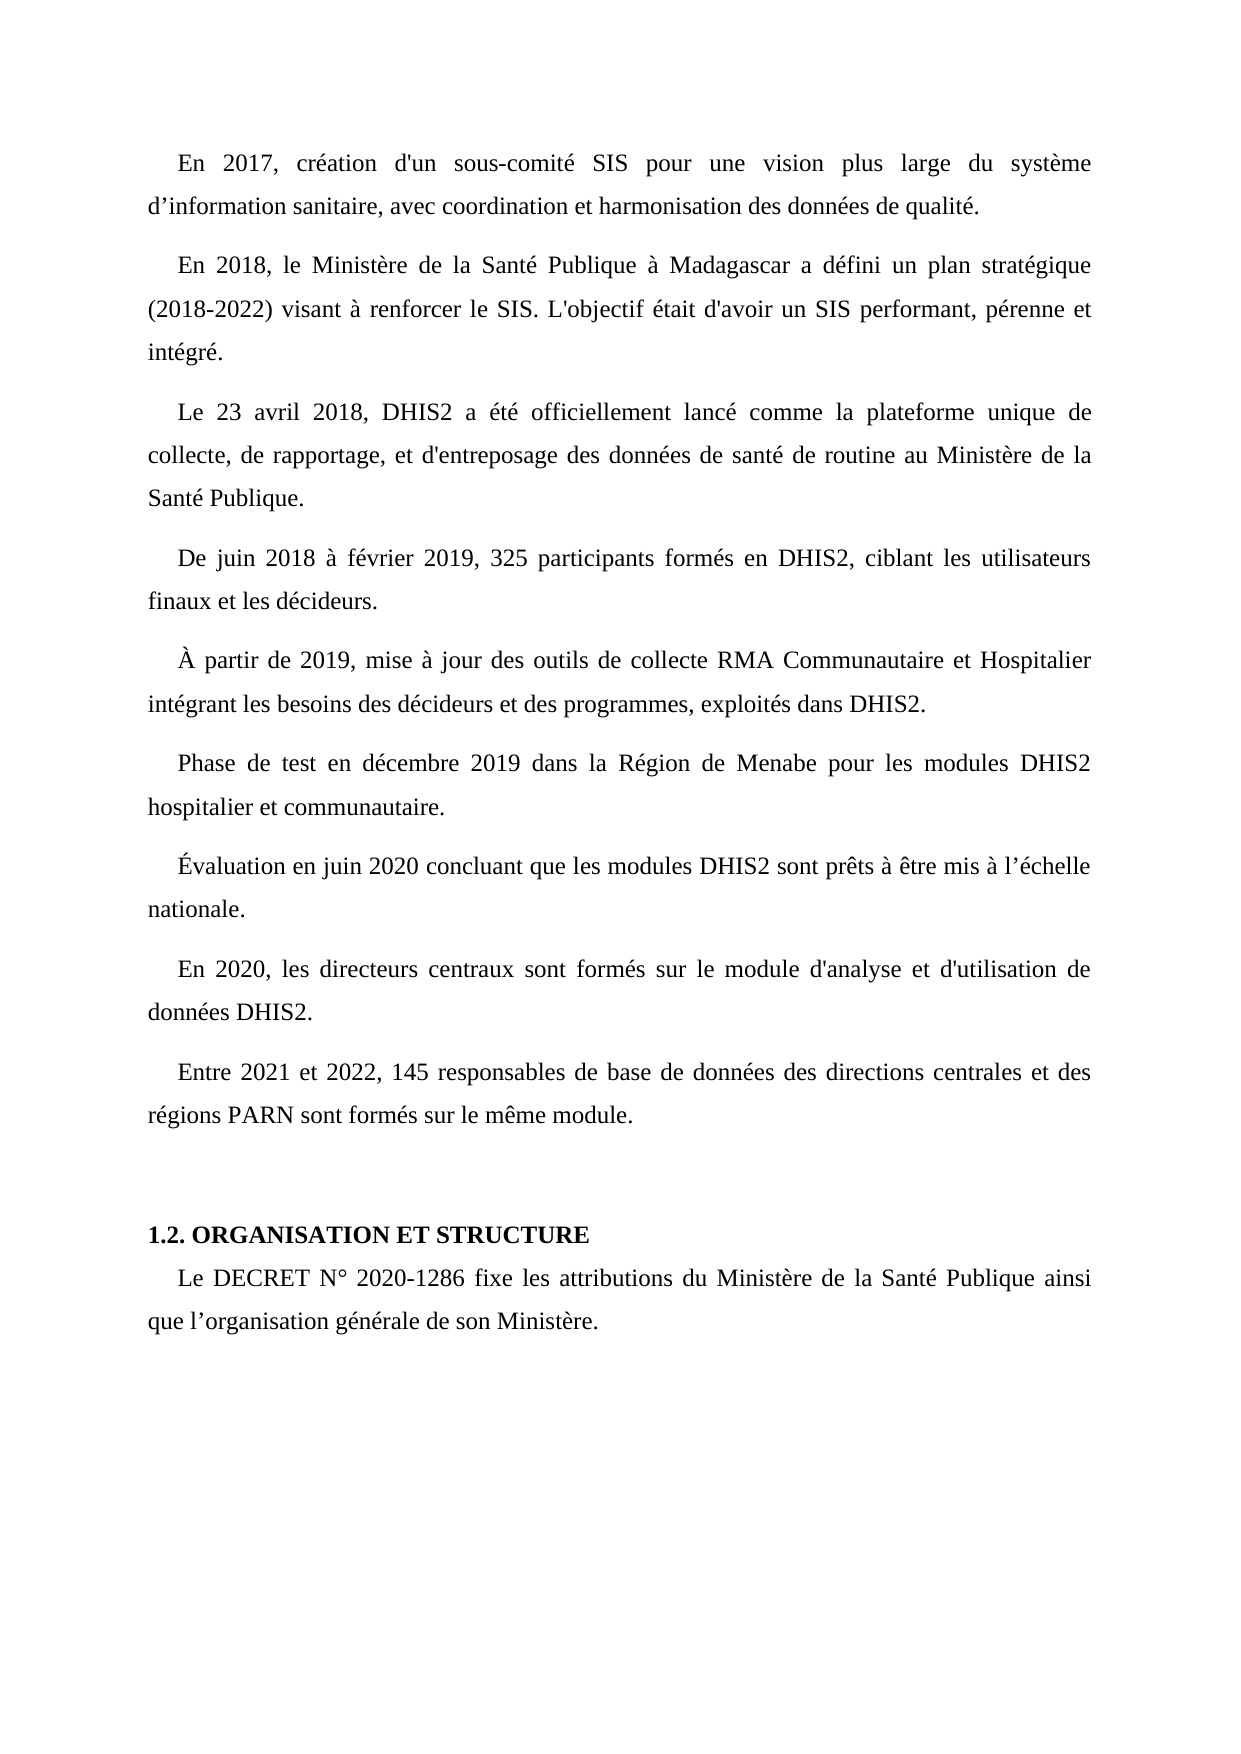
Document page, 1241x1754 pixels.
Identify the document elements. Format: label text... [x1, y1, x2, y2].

text Entre 2021 et 2022, 145 responsables de base de données des directions centrales et des régions PARN sont formés sur le même module. [148, 1057, 1093, 1129]
text À partir de 2019, mise à jour des outils de collecte RMA Communautaire et Hospitalier intégrant les besoins des décideurs et des programmes, exploités dans DHIS2. [148, 646, 1093, 717]
text Évaluation en juin 2020 concluant que les modules DHIS2 sont prêts à être mis à l’échelle nationale. [148, 851, 1093, 923]
text Le DECRET N° 2020-1286 fixe les attributions du Ministère de la Santé Publique ainsi que l’organisation générale de son Ministère. [148, 1263, 1093, 1335]
text Organisation et structure [148, 1220, 1093, 1249]
text En 2017, création d'un sous-comité SIS pour une vision plus large du système d’information sanitaire, avec coordination et harmonisation des données de qualité. [148, 148, 1093, 219]
text En 2020, les directeurs centraux sont formés sur le module d'analyse et d'utilisation de données DHIS2. [148, 954, 1093, 1026]
text De juin 2018 à février 2019, 325 participants formés en DHIS2, ciblant les utilisateurs finaux et les décideurs. [148, 543, 1093, 614]
text Le 23 avril 2018, DHIS2 a été officiellement lancé comme la plateforme unique de collecte, de rapportage, et d'entreposage des données de santé de routine au Ministère de la Santé Publique. [148, 397, 1093, 512]
text En 2018, le Ministère de la Santé Publique à Madagascar a défini un plan stratégique (2018-2022) visant à renforcer le SIS. L'objectif était d'avoir un SIS performant, pérenne et intégré. [148, 251, 1093, 366]
text Phase de test en décembre 2019 dans la Région de Menabe pour les modules DHIS2 hospitalier et communautaire. [148, 748, 1093, 820]
